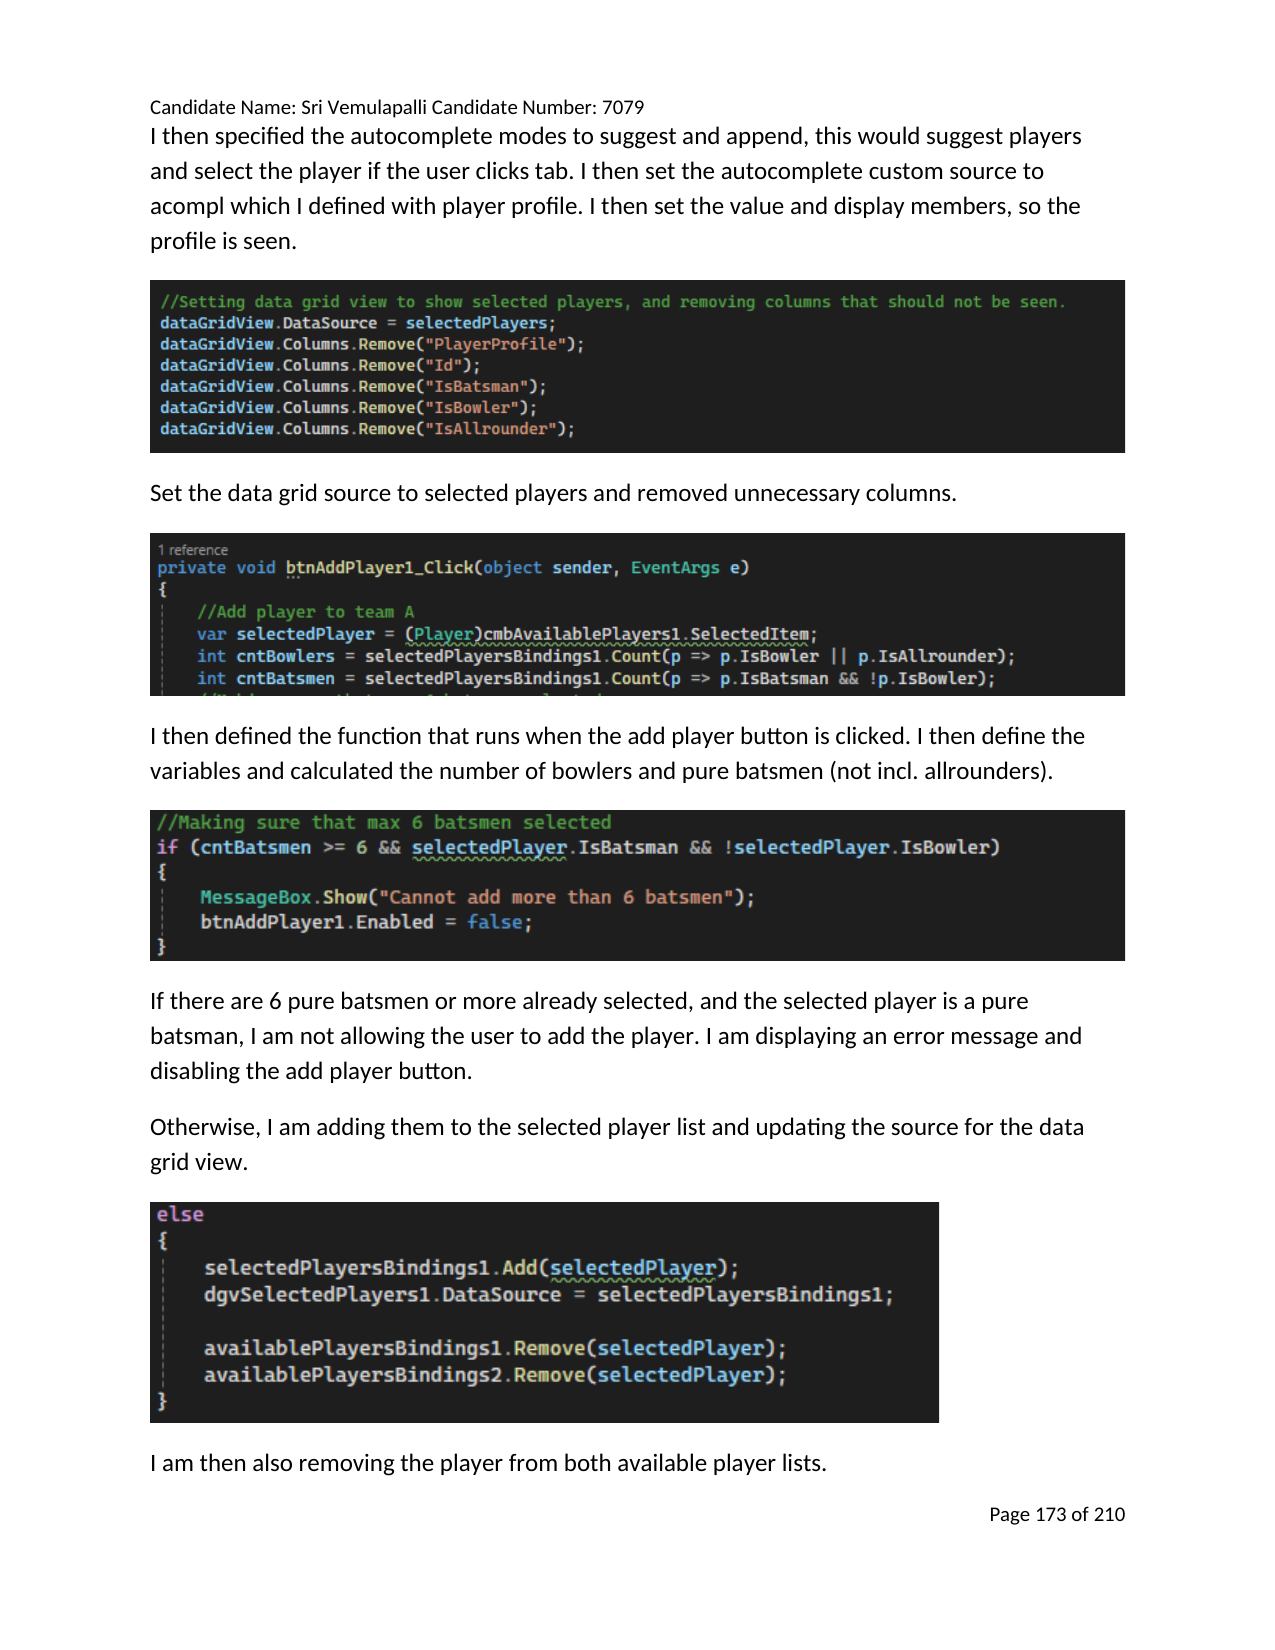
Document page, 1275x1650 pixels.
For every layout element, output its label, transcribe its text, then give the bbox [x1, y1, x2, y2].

text I am then also removing the player from both available player lists. [150, 1447, 1125, 1477]
text Otherwise, I am adding them to the selected player list and updating the source for the data grid view. [150, 1111, 1125, 1177]
picture [150, 1202, 940, 1423]
picture [150, 280, 1125, 453]
text Set the data grid source to selected players and removed unnecessary columns. [150, 478, 1125, 508]
picture [150, 810, 1125, 961]
text If there are 6 pure batsmen or more already selected, and the selected player is a pure batsman, I am not allowing the user to add the player. I am displaying an error message and disabling the add player button. [150, 985, 1125, 1086]
text I then defined the function that runs when the add player button is clicked. I then define the variables and calculated the number of bowlers and pure batsmen (not incl. allrounders). [150, 720, 1125, 785]
picture [150, 533, 1125, 696]
text I then specified the autocomplete modes to suggest and append, this would suggest players and select the player if the user clicks tab. I then set the autocomplete custom source to acompl which I defined with player profile. I then set the value and display members, so the profile is seen. [150, 120, 1125, 256]
